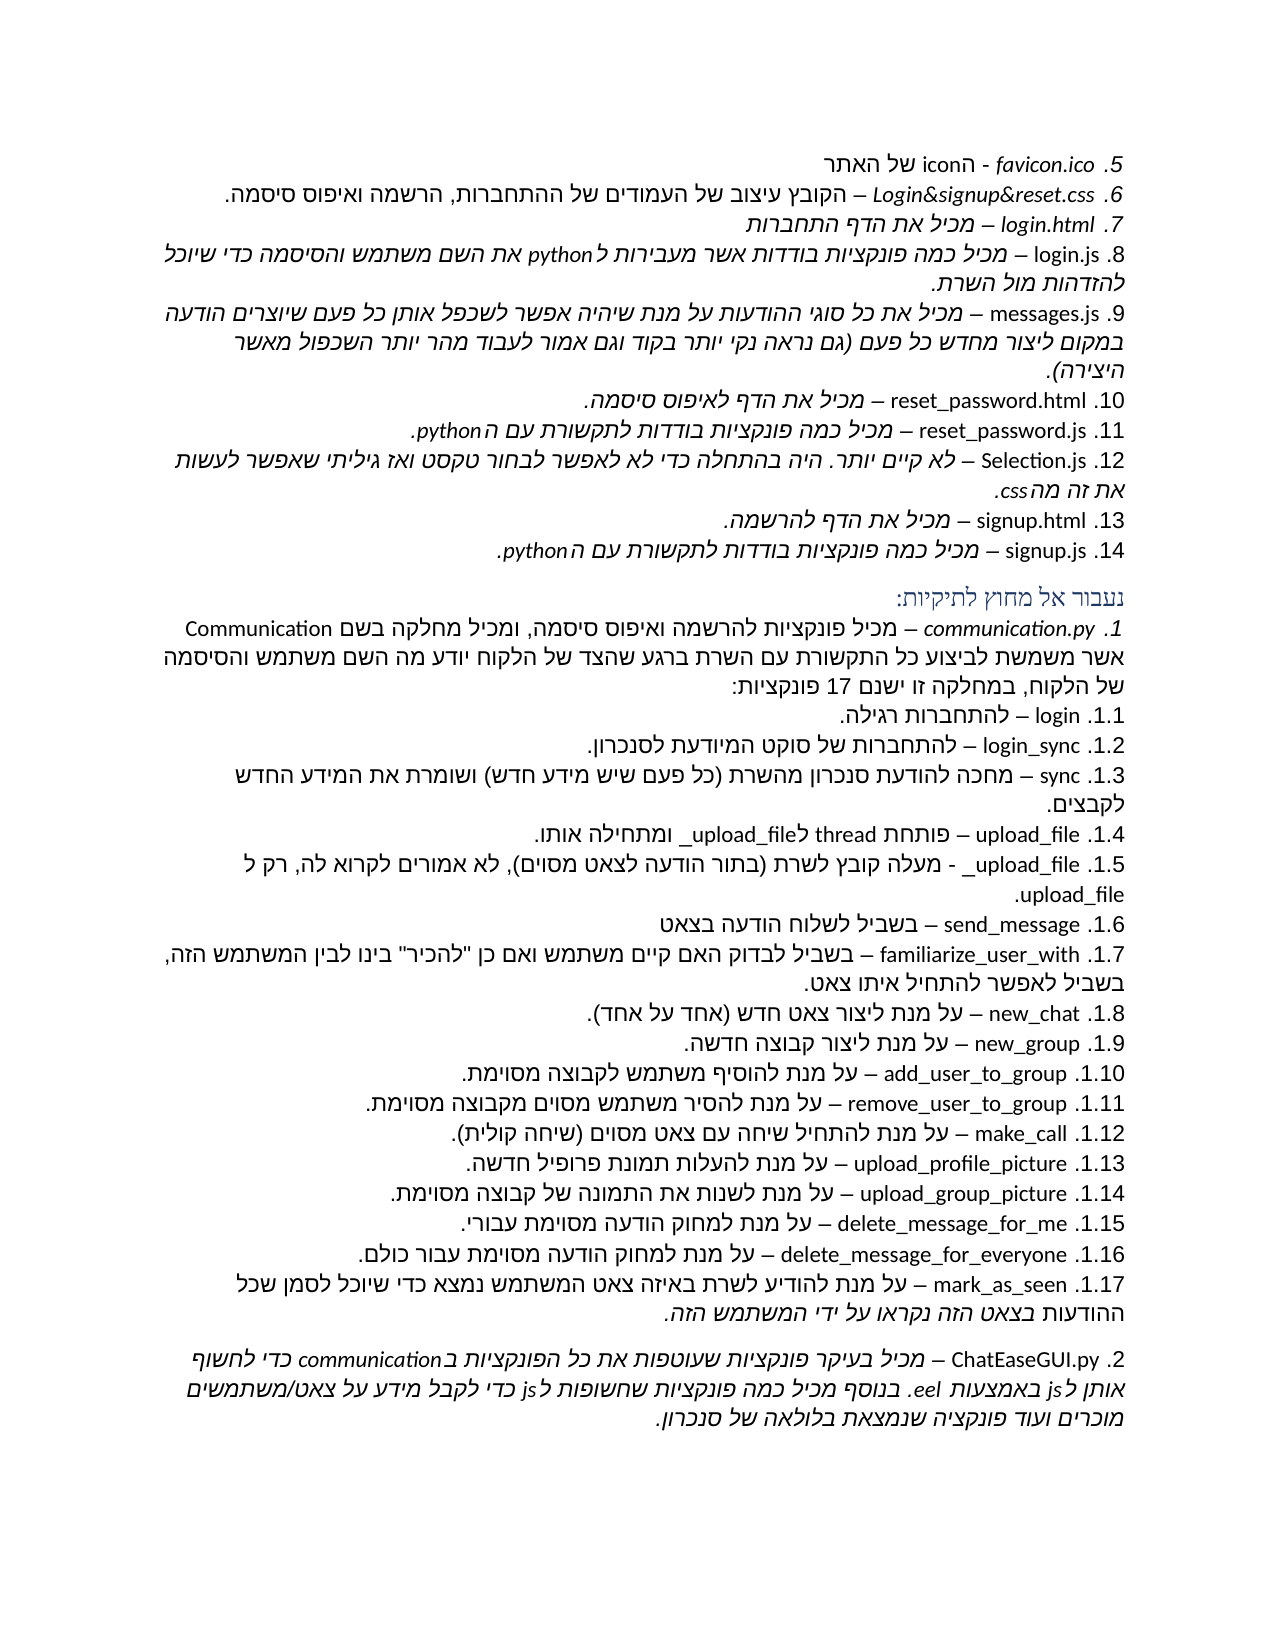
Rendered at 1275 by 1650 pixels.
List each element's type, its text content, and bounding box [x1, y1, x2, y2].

text נעבור אל מחוץ לתיקיות: 1. communication.py – מכיל פונקציות להרשמה ואיפוס סיסמה, ומכיל מחלקה בשם Communication אשר משמשת לביצוע כל התקשורת עם השרת ברגע שהצד של הלקוח יודע מה השם משתמש והסיסמה של הלקוח, במחלקה זו ישנם 17 פונקציות: 1.1. login – להתחברות רגילה. 1.2. login_sync – להתחברות של סוקט המיודעת לסנכרון. 1.3. sync – מחכה להודעת סנכרון מהשרת (כל פעם שיש מידע חדש) ושומרת את המידע החדש לקבצים. 1.4. upload_file – פותחת thread לupload_file_ ומתחילה אותו. 1.5. upload_file_ - מעלה קובץ לשרת (בתור הודעה לצאט מסוים), לא אמורים לקרוא לה, רק לupload_file. 1.6. send_message – בשביל לשלוח הודעה בצאט 1.7. familiarize_user_with – בשביל לבדוק האם קיים משתמש ואם כן "להכיר" בינו לבין המשתמש הזה, בשביל לאפשר להתחיל איתו צאט. 1.8. new_chat – על מנת ליצור צאט חדש (אחד על אחד). 1.9. new_group – על מנת ליצור קבוצה חדשה. 1.10. add_user_to_group – על מנת להוסיף משתמש לקבוצה מסוימת. 1.11. remove_user_to_group – על מנת להסיר משתמש מסוים מקבוצה מסוימת. 1.12. make_call – על מנת להתחיל שיחה עם צאט מסוים (שיחה קולית). 1.13. upload_profile_picture – על מנת להעלות תמונת פרופיל חדשה. 1.14. upload_group_picture – על מנת לשנות את התמונה של קבוצה מסוימת. 1.15. delete_message_for_me – על מנת למחוק הודעה מסוימת עבורי. 1.16. delete_message_for_everyone – על מנת למחוק הודעה מסוימת עבור כולם. 1.17. mark_as_seen – על מנת להודיע לשרת באיזה צאט המשתמש נמצא כדי שיוכל לסמן שכל ההודעות בצאט הזה נקראו על ידי המשתמש הזה. [150, 583, 1125, 1326]
text 2. ChatEaseGUI.py – מכיל בעיקר פונקציות שעוטפות את כל הפונקציות בcommunication כדי לחשוף אותן לjs באמצעות eel. בנוסף מכיל כמה פונקציות שחשופות לjs כדי לקבל מידע על צאט/משתמשים מוכרים ועוד פונקציה שנמצאת בלולאה של סנכרון. [150, 1345, 1125, 1432]
text 5. favicon.ico - הicon של האתר 6. Login&signup&reset.css – הקובץ עיצוב של העמודים של ההתחברות, הרשמה ואיפוס סיסמה. 7. login.html – מכיל את הדף התחברות 8. login.js – מכיל כמה פונקציות בודדות אשר מעבירות לpython את השם משתמש והסיסמה כדי שיוכל להזדהות מול השרת. 9. messages.js – מכיל את כל סוגי ההודעות על מנת שיהיה אפשר לשכפל אותן כל פעם שיוצרים הודעה במקום ליצור מחדש כל פעם (גם נראה נקי יותר בקוד וגם אמור לעבוד מהר יותר השכפול מאשר היצירה). 10. reset_password.html – מכיל את הדף לאיפוס סיסמה. 11. reset_password.js – מכיל כמה פונקציות בודדות לתקשורת עם הpython. 12. Selection.js – לא קיים יותר. היה בהתחלה כדי לא לאפשר לבחור טקסט ואז גיליתי שאפשר לעשות את זה מהcss. 13. signup.html – מכיל את הדף להרשמה. 14. signup.js – מכיל כמה פונקציות בודדות לתקשורת עם הpython. [150, 150, 1125, 564]
